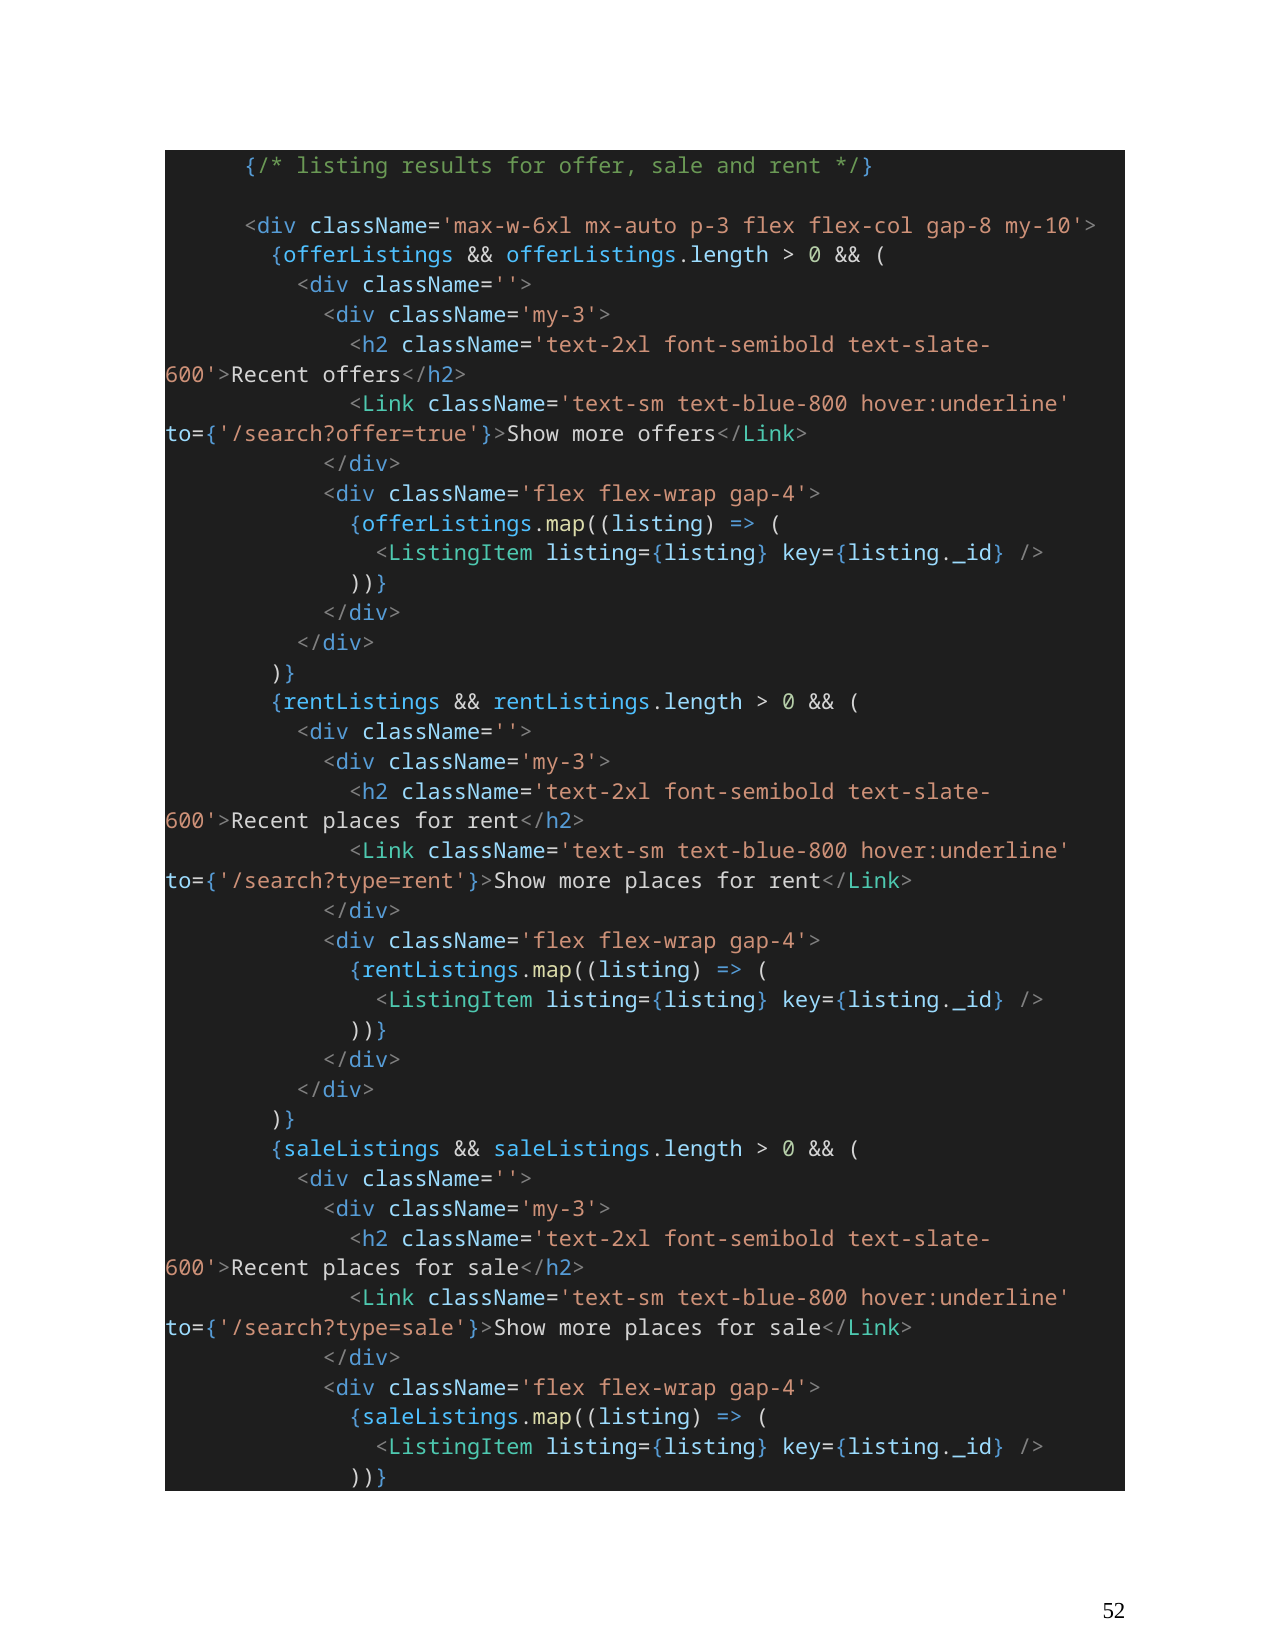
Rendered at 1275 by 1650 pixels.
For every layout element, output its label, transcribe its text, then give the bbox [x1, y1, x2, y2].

text </div> [165, 1044, 1125, 1073]
text </div> [165, 1342, 1125, 1371]
text <Link className='text-sm text-blue-800 hover:underline' to={'/search?type=rent'}>Show more places for rent</Link> [165, 835, 1125, 895]
text {/* listing results for offer, sale and rent */} [165, 150, 1125, 180]
text <h2 className='text-2xl font-semibold text-slate-600'>Recent places for sale</h2> [165, 1222, 1125, 1282]
text </div> [165, 597, 1125, 627]
text </div> [165, 448, 1125, 478]
text <Link className='text-sm text-blue-800 hover:underline' to={'/search?type=sale'}>Show more places for sale</Link> [165, 1282, 1125, 1342]
text <div className='flex flex-wrap gap-4'> [165, 924, 1125, 954]
text {offerListings.map((listing) => ( [165, 507, 1125, 537]
text ))} [165, 1461, 1125, 1491]
text <div className='flex flex-wrap gap-4'> [165, 1371, 1125, 1401]
text <div className='my-3'> [165, 1193, 1125, 1222]
text <div className='my-3'> [165, 299, 1125, 329]
text <ListingItem listing={listing} key={listing._id} /> [165, 1431, 1125, 1461]
text <div className='max-w-6xl mx-auto p-3 flex flex-col gap-8 my-10'> [165, 209, 1125, 239]
text <ListingItem listing={listing} key={listing._id} /> [165, 984, 1125, 1014]
text <div className=''> [165, 716, 1125, 746]
text {rentListings && rentListings.length > 0 && ( [165, 686, 1125, 716]
text <h2 className='text-2xl font-semibold text-slate-600'>Recent places for rent</h2> [165, 776, 1125, 835]
text ))} [165, 1014, 1125, 1044]
text <ListingItem listing={listing} key={listing._id} /> [165, 537, 1125, 567]
text <h2 className='text-2xl font-semibold text-slate-600'>Recent offers</h2> [165, 329, 1125, 388]
text <div className=''> [165, 269, 1125, 299]
text </div> [165, 895, 1125, 924]
text <div className='my-3'> [165, 746, 1125, 776]
text </div> [165, 627, 1125, 656]
text {offerListings && offerListings.length > 0 && ( [165, 239, 1125, 269]
text )} [165, 656, 1125, 686]
text </div> [165, 1073, 1125, 1103]
text ))} [165, 567, 1125, 597]
text <Link className='text-sm text-blue-800 hover:underline' to={'/search?offer=true'}>Show more offers</Link> [165, 388, 1125, 448]
text <div className='flex flex-wrap gap-4'> [165, 478, 1125, 507]
text )} [165, 1103, 1125, 1133]
text {rentListings.map((listing) => ( [165, 954, 1125, 984]
text {saleListings.map((listing) => ( [165, 1401, 1125, 1431]
text {saleListings && saleListings.length > 0 && ( [165, 1133, 1125, 1163]
text <div className=''> [165, 1163, 1125, 1193]
